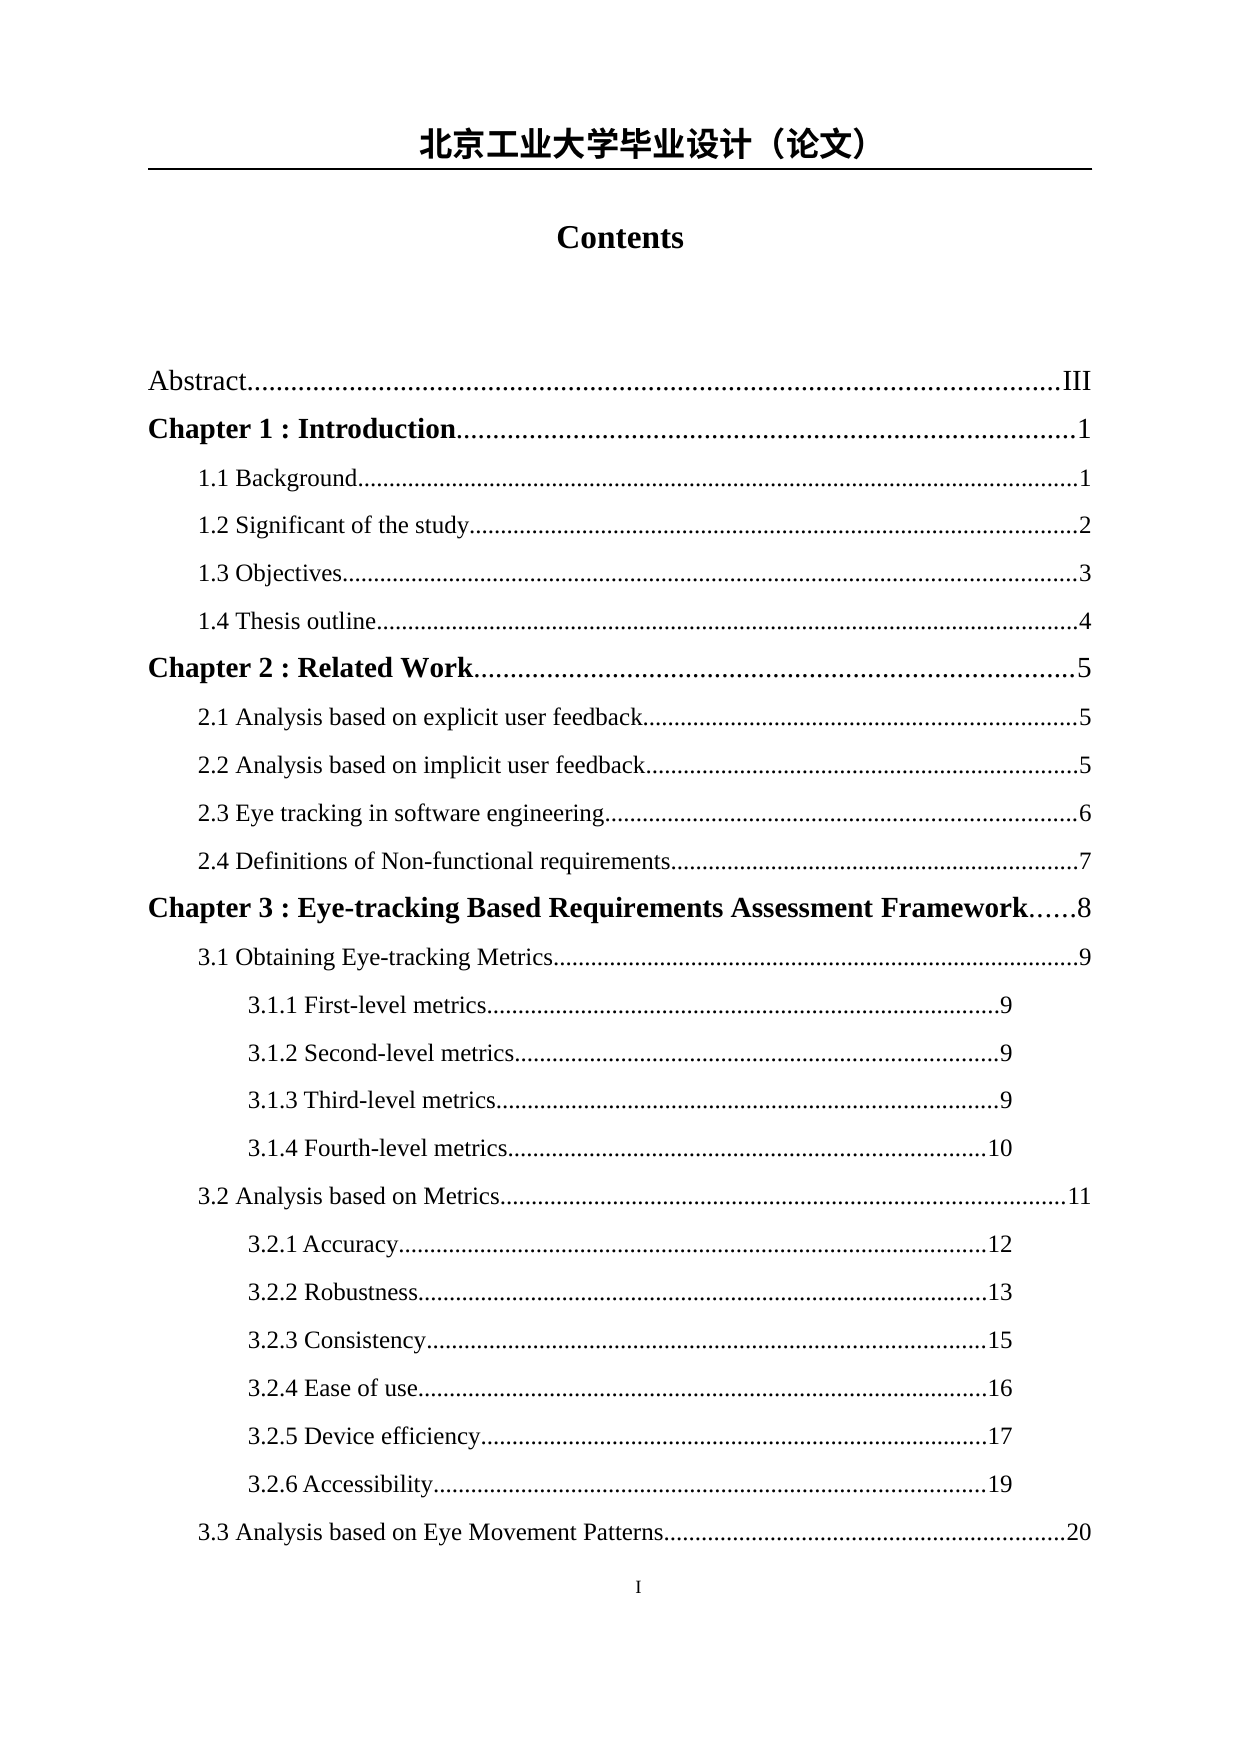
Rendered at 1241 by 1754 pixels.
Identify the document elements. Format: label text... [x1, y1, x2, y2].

text 3.2 Analysis based on Metrics 11 [198, 1166, 1092, 1214]
text 3.1.1 First-level metrics 9 [248, 975, 1092, 1023]
text 2.4 Definitions of Non-functional requirements 7 [198, 831, 1092, 879]
text 1.2 Significant of the study 2 [198, 496, 1092, 543]
text 1.1 Background 1 [198, 448, 1092, 496]
text 1.4 Thesis outline 4 [198, 591, 1092, 639]
text Abstract III [148, 352, 1092, 400]
text 3.1.4 Fourth-level metrics 10 [248, 1118, 1092, 1166]
text 2.3 Eye tracking in software engineering 6 [198, 783, 1092, 831]
text Chapter 3 : Eye-tracking Based Requirements Assessment Framework 8 [148, 879, 1092, 927]
text 3.2.3 Consistency 15 [248, 1310, 1092, 1358]
text 3.3 Analysis based on Eye Movement Patterns 20 [198, 1502, 1092, 1550]
text 3.2.4 Ease of use 16 [248, 1358, 1092, 1406]
text 1.3 Objectives 3 [198, 543, 1092, 591]
text Chapter 2 : Related Work 5 [148, 639, 1092, 687]
text 3.2.2 Robustness 13 [248, 1262, 1092, 1310]
text 3.1.3 Third-level metrics 9 [248, 1071, 1092, 1118]
text 3.2.5 Device efficiency 17 [248, 1406, 1092, 1454]
text 2.1 Analysis based on explicit user feedback 5 [198, 687, 1092, 735]
text 3.2.1 Accuracy 12 [248, 1214, 1092, 1262]
text 2.2 Analysis based on implicit user feedback 5 [198, 735, 1092, 783]
text Contents [148, 218, 1092, 256]
text Chapter 1 : Introduction 1 [148, 400, 1092, 448]
text 3.1 Obtaining Eye-tracking Metrics 9 [198, 927, 1092, 975]
text 3.2.6 Accessibility 19 [248, 1454, 1092, 1502]
text 3.1.2 Second-level metrics 9 [248, 1023, 1092, 1071]
